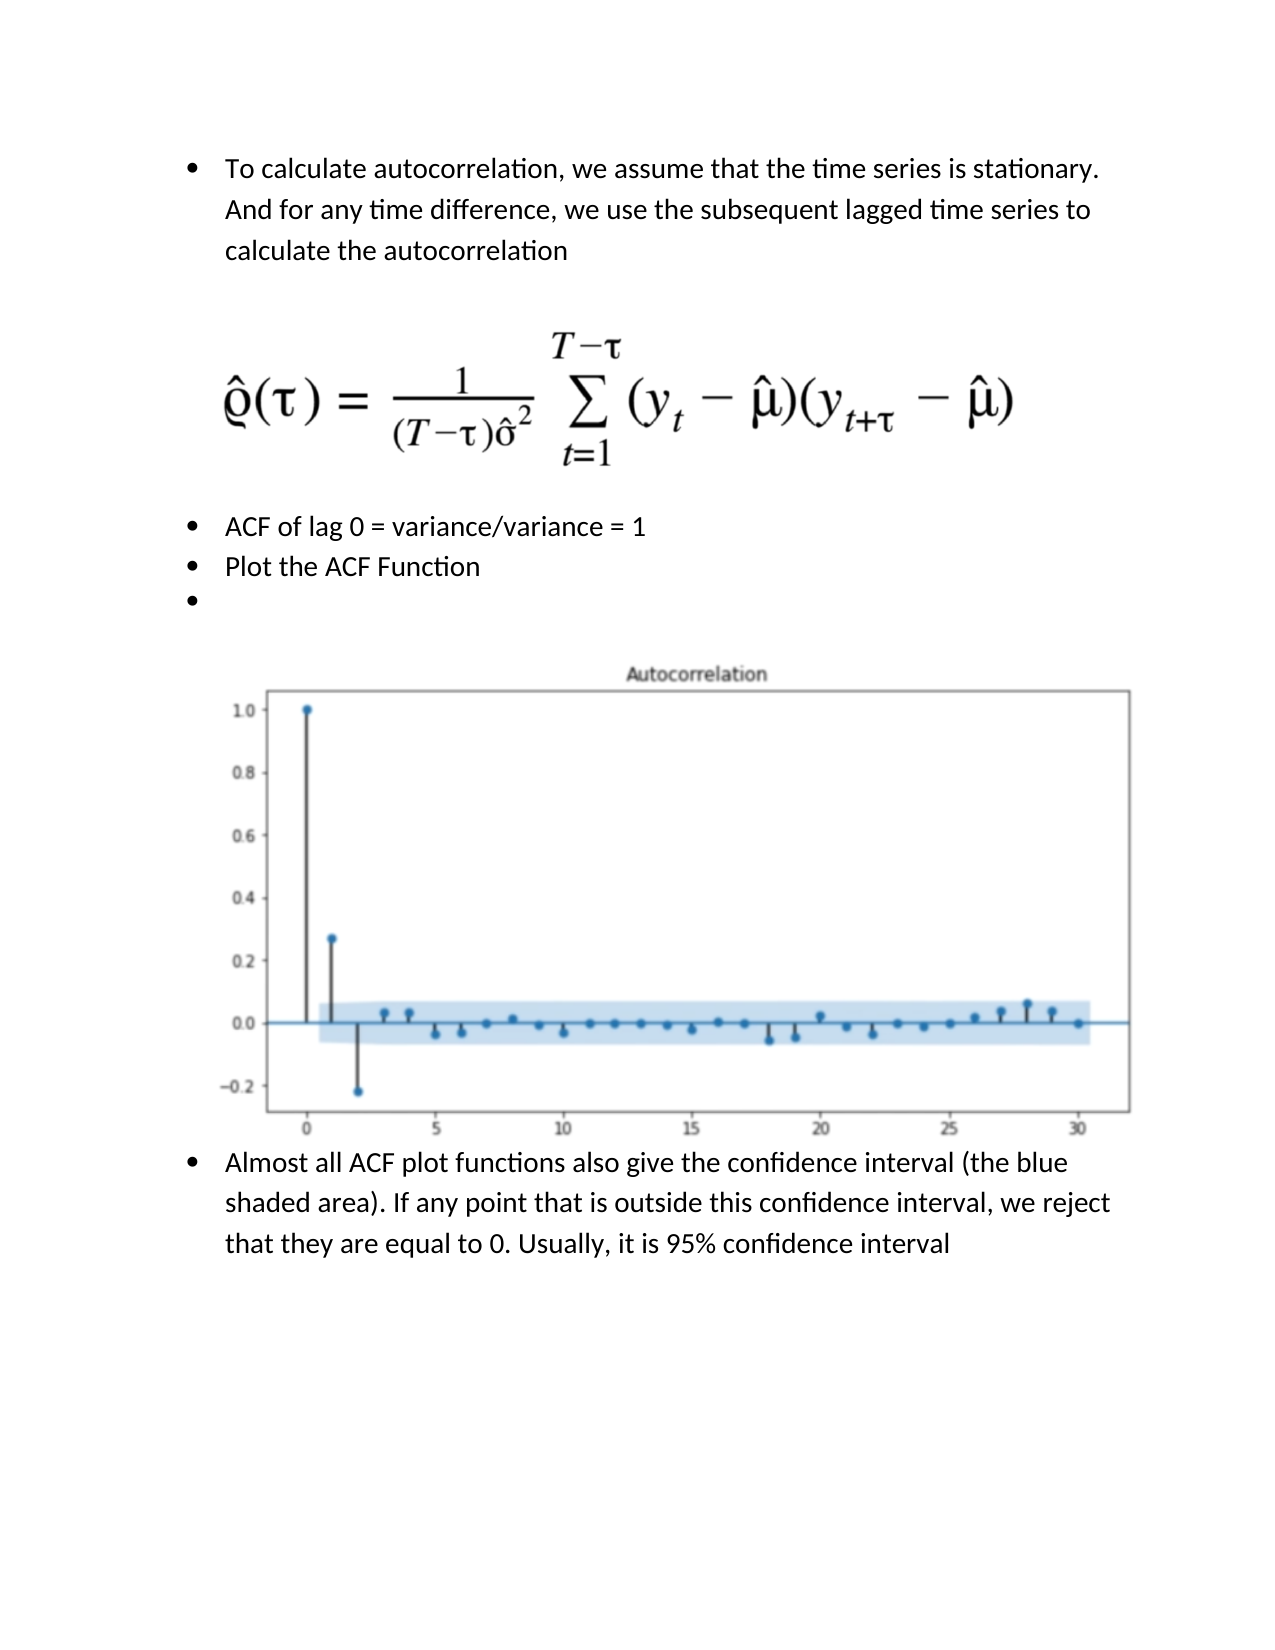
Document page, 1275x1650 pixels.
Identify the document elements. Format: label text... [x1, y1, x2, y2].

picture [187, 293, 1037, 483]
list Almost all ACF plot functions also give the confidence interval (the blue shaded area). If any point that is outside this confidence interval, we reject that they are equal to 0. Usually, it is 95% confidence interval [187, 1144, 1125, 1261]
list ACF of lag 0 = variance/variance = 1 [187, 508, 1125, 543]
list Plot the ACF Function [187, 548, 1125, 584]
picture [187, 622, 1163, 1140]
list To calculate autocorrelation, we assume that the time series is stationary. And for any time difference, we use the subsequent lagged time series to calculate the autocorrelation [187, 150, 1125, 267]
